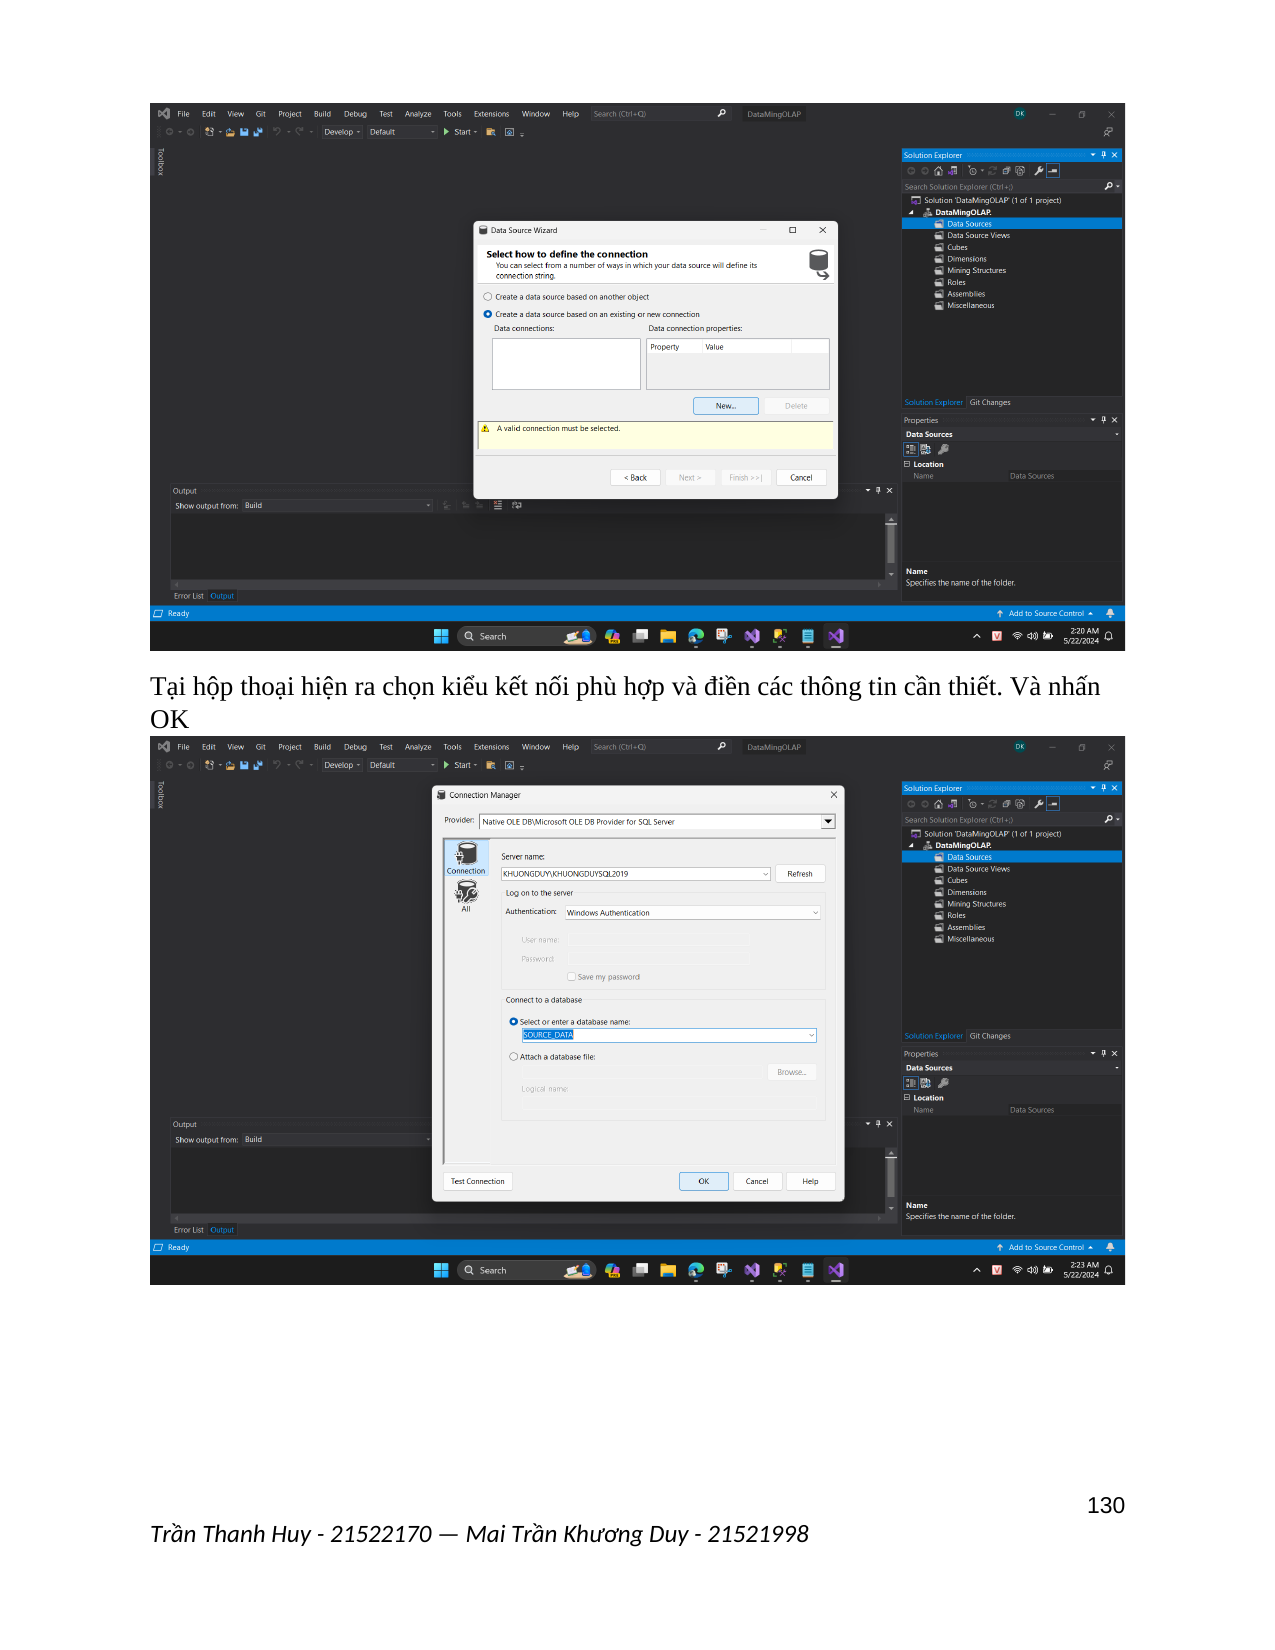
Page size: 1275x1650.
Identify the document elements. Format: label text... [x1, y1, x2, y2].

picture [150, 103, 1125, 651]
text Tại hộp thoại hiện ra chọn kiểu kết nối phù hợp và điền các thông tin cần thiết. Và nhấn OK [150, 670, 1125, 736]
picture [150, 736, 1125, 1285]
